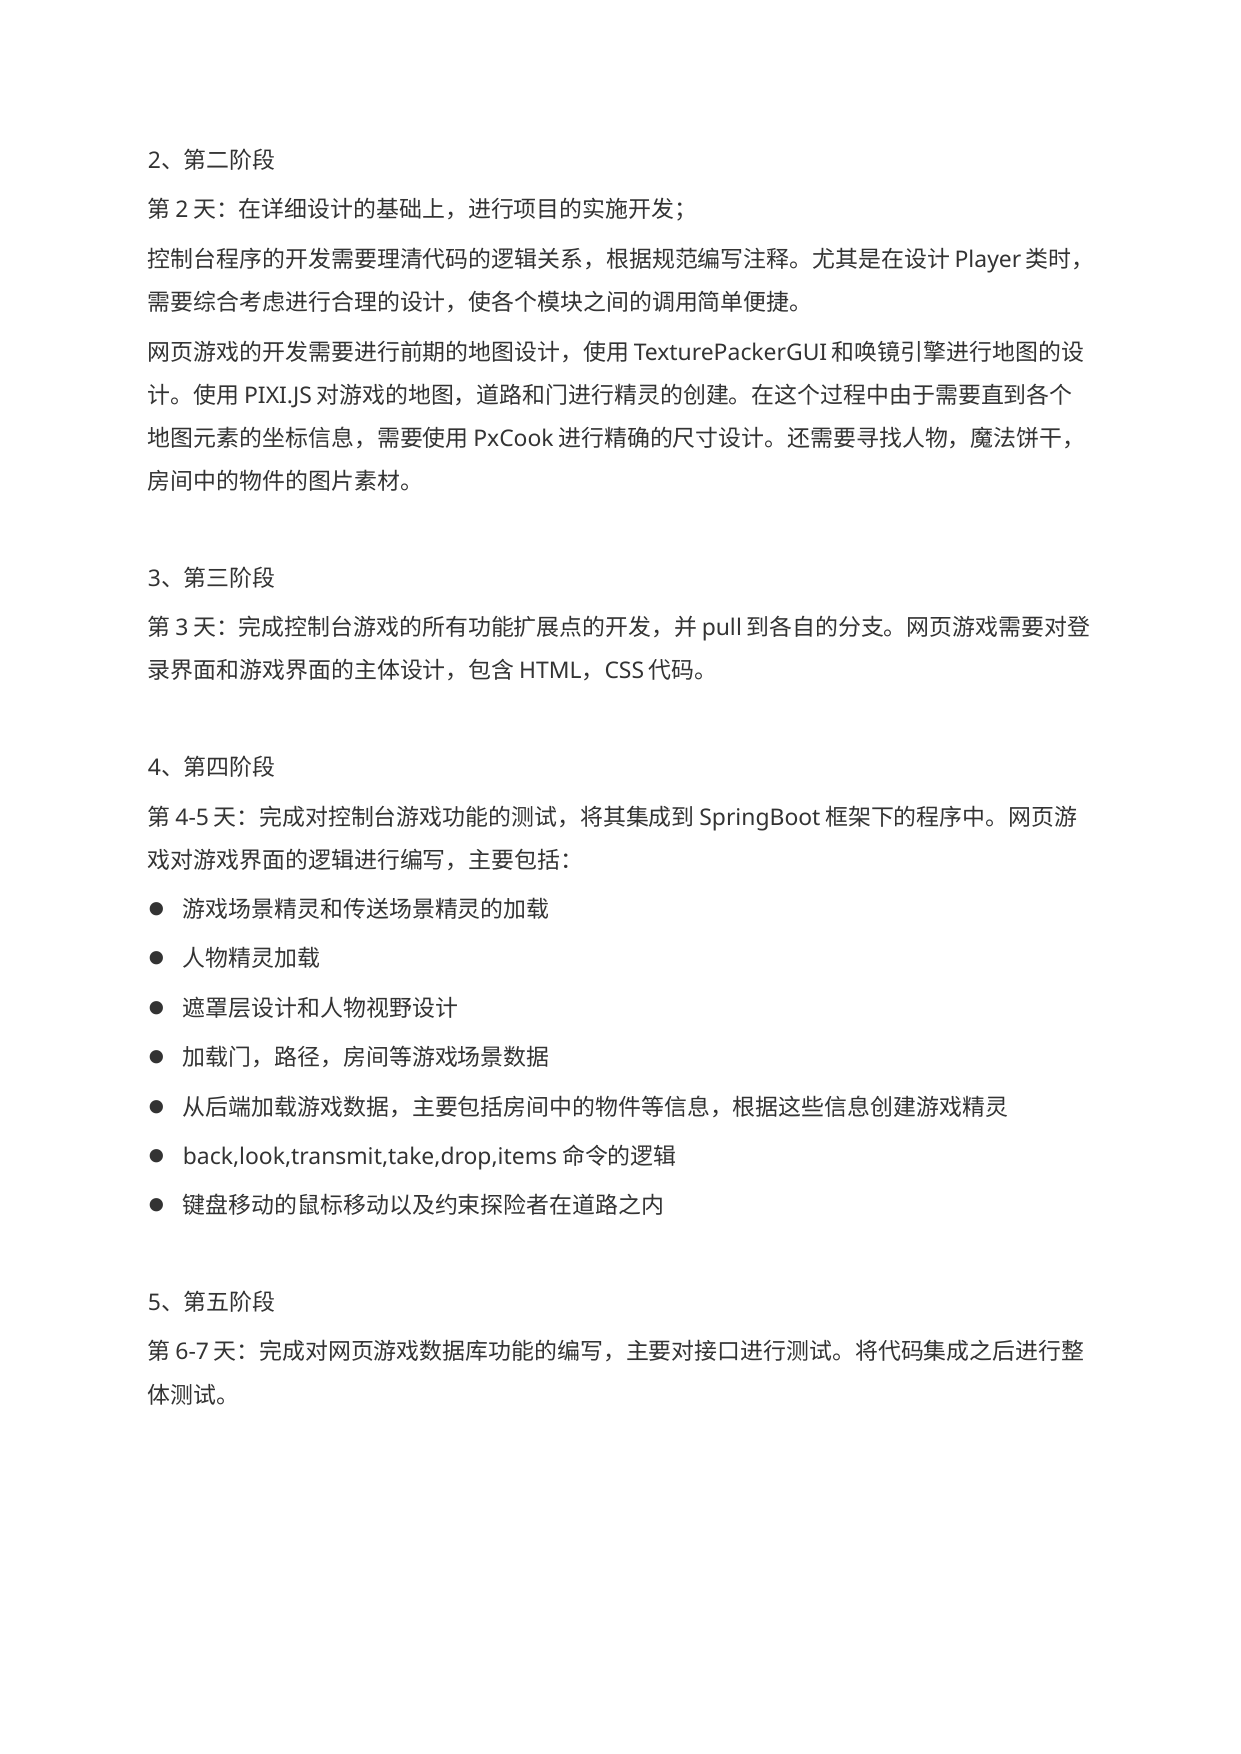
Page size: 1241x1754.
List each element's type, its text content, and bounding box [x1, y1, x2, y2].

text 5、第五阶段 [148, 1284, 1093, 1317]
list back,look,transmit,take,drop,items命令的逻辑 [148, 1138, 1093, 1171]
text 第2天：在详细设计的基础上，进行项目的实施开发； [148, 191, 1093, 225]
text 2、第二阶段 [148, 142, 1093, 175]
list 遮罩层设计和人物视野设计 [148, 990, 1093, 1023]
text 第4-5天：完成对控制台游戏功能的测试，将其集成到SpringBoot框架下的程序中。网页游戏对游戏界面的逻辑进行编写，主要包括： [148, 798, 1093, 875]
list 键盘移动的鼠标移动以及约束探险者在道路之内 [148, 1187, 1093, 1221]
list 加载门，路径，房间等游戏场景数据 [148, 1039, 1093, 1072]
text 控制台程序的开发需要理清代码的逻辑关系，根据规范编写注释。尤其是在设计Player类时，需要综合考虑进行合理的设计，使各个模块之间的调用简单便捷。 [148, 241, 1093, 317]
list 从后端加载游戏数据，主要包括房间中的物件等信息，根据这些信息创建游戏精灵 [148, 1088, 1093, 1122]
text 第3天：完成控制台游戏的所有功能扩展点的开发，并pull到各自的分支。网页游戏需要对登录界面和游戏界面的主体设计，包含HTML，CSS代码。 [148, 609, 1093, 686]
text 3、第三阶段 [148, 559, 1093, 593]
text 网页游戏的开发需要进行前期的地图设计，使用TexturePackerGUI和唤镜引擎进行地图的设计。使用PIXI.JS对游戏的地图，道路和门进行精灵的创建。在这个过程中由于需要直到各个地图元素的坐标信息，需要使用PxCook进行精确的尺寸设计。还需要寻找人物，魔法饼干，房间中的物件的图片素材。 [148, 333, 1093, 496]
text 第6-7天：完成对网页游戏数据库功能的编写，主要对接口进行测试。将代码集成之后进行整体测试。 [148, 1333, 1093, 1410]
text 4、第四阶段 [148, 749, 1093, 782]
list 游戏场景精灵和传送场景精灵的加载 [148, 891, 1093, 924]
list 人物精灵加载 [148, 940, 1093, 973]
